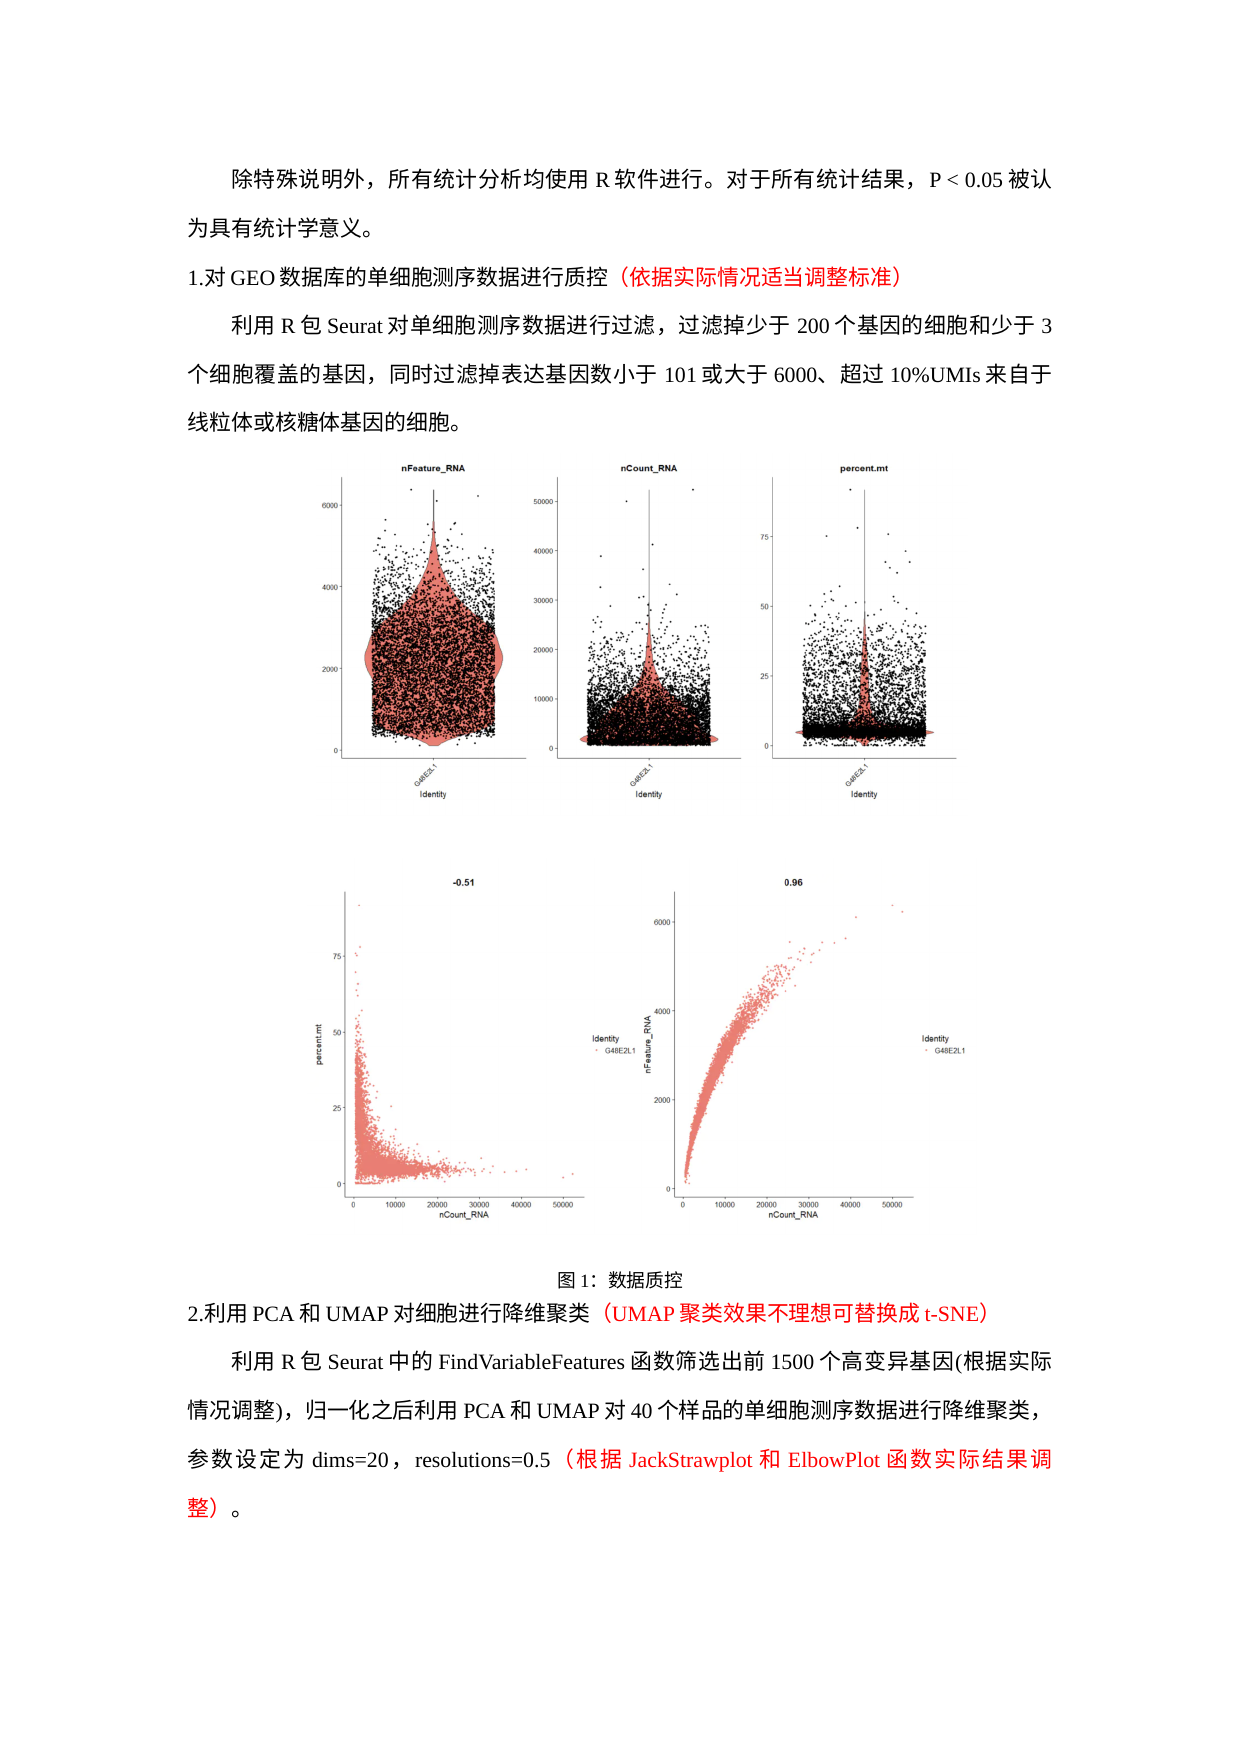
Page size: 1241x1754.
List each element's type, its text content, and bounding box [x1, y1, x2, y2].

text 1.对GEO数据库的单细胞测序数据进行质控（依据实际情况适当调整标准） [187, 259, 1053, 292]
text 除特殊说明外，所有统计分析均使用R软件进行。对于所有统计结果，P < 0.05被认为具有统计学意义。 [187, 162, 1053, 243]
picture [307, 858, 977, 1235]
text 利用R包Seurat中的FindVariableFeatures函数筛选出前1500个高变异基因(根据实际情况调整)，归一化之后利用PCA和UMAP对40个样品的单细胞测序数据进行降维聚类，参数设定为dims=20，resolutions=0.5（根据JackStrawplot和ElbowPlot函数实际结果调整）。 [187, 1344, 1053, 1523]
picture [316, 453, 969, 816]
text 图1：数据质控 [187, 1263, 1053, 1296]
text 2.利用PCA和UMAP对细胞进行降维聚类（UMAP聚类效果不理想可替换成t-SNE） [187, 1296, 1053, 1328]
text 利用R包Seurat对单细胞测序数据进行过滤，过滤掉少于200个基因的细胞和少于3个细胞覆盖的基因，同时过滤掉表达基因数小于101或大于6000、超过10%UMIs来自于线粒体或核糖体基因的细胞。 [187, 307, 1053, 437]
